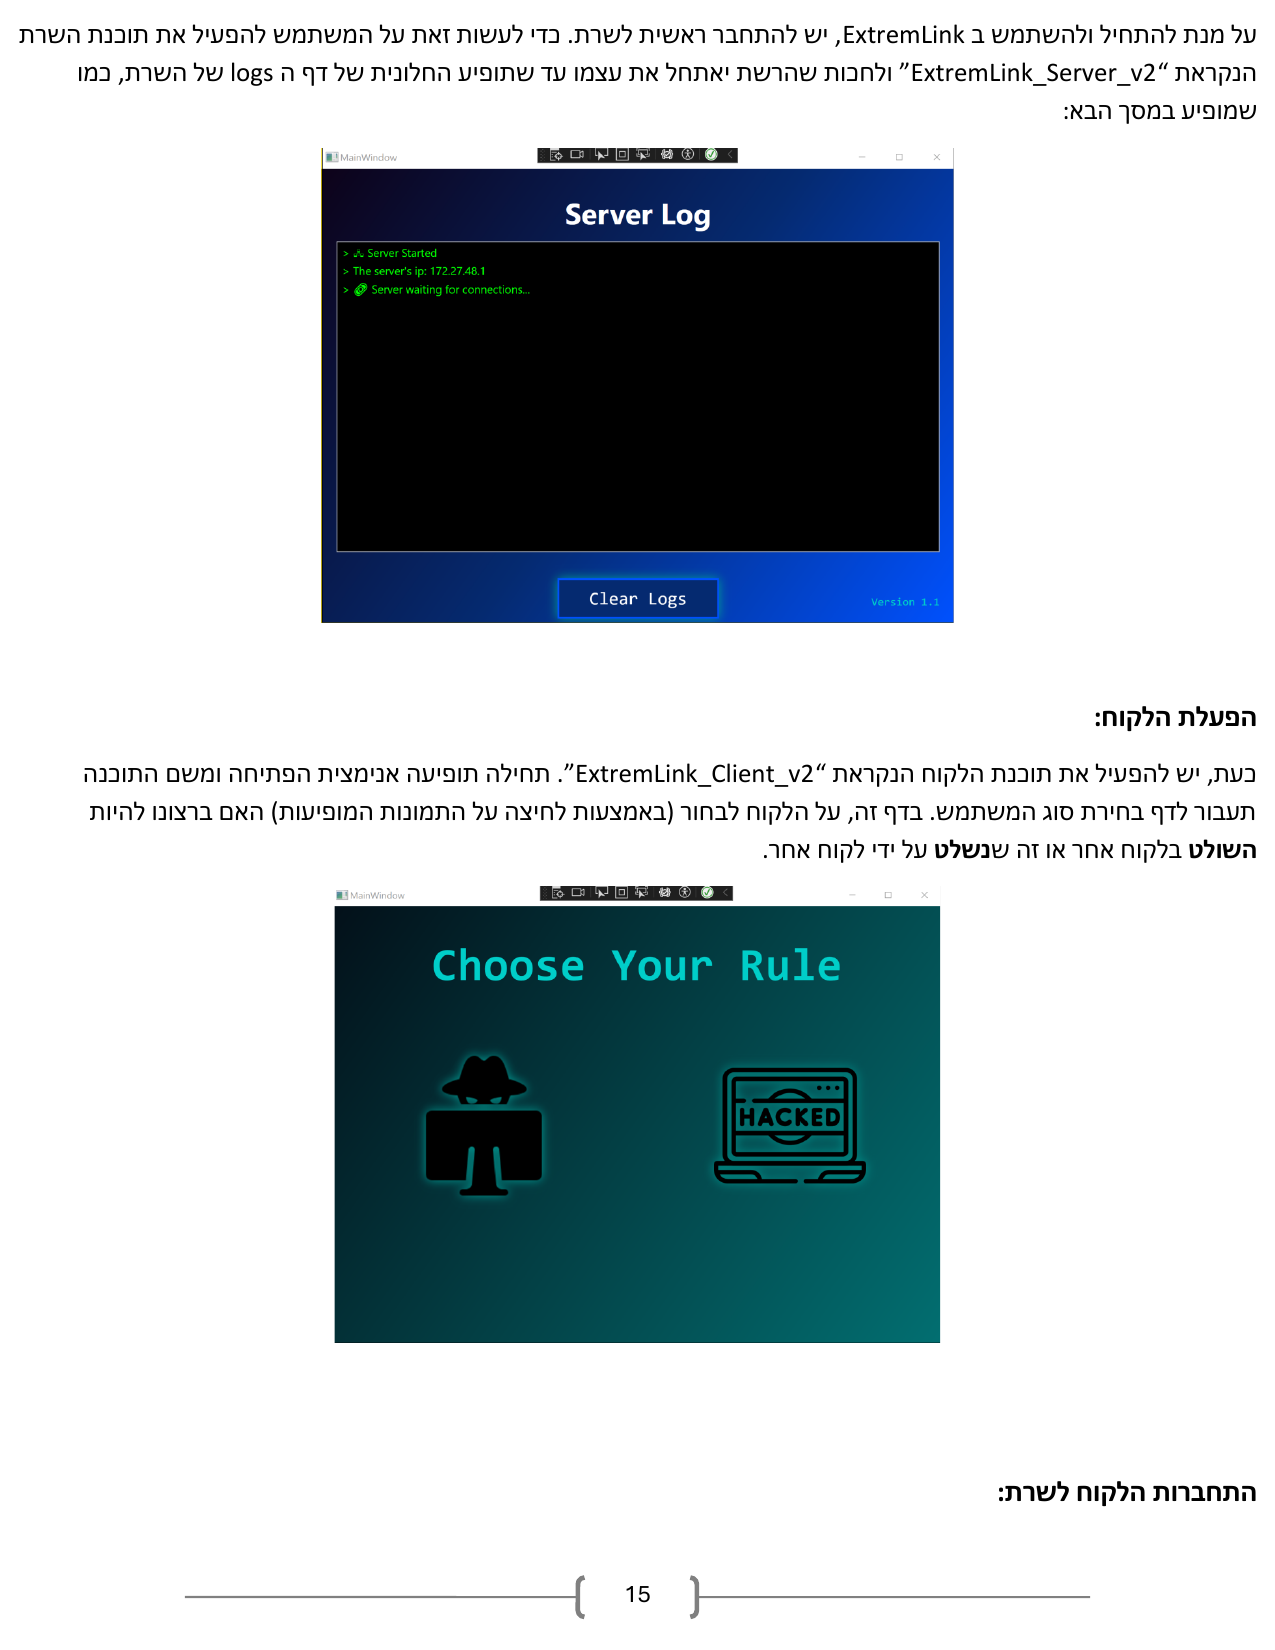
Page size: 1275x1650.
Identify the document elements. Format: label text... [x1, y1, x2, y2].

text על מנת להתחיל ולהשתמש ב ExtremLink, יש להתחבר ראשית לשרת. כדי לעשות זאת על המשתמש להפעיל את תוכנת השרת הנקראת “ExtremLink_Server_v2” ולחכות שהרשת יאתחל את עצמו עד שתופיע החלונית של דף ה logs של השרת, כמו שמופיע במסך הבא: [18, 18, 1257, 127]
picture [334, 886, 941, 1343]
text הפעלת הלקוח: [18, 698, 1257, 734]
text התחברות הלקוח לשרת: [18, 1473, 1257, 1508]
picture [321, 148, 954, 623]
text כעת, יש להפעיל את תוכנת הלקוח הנקראת “ExtremLink_Client_v2”. תחילה תופיעה אנימצית הפתיחה ומשם התוכנה תעבור לדף בחירת סוג המשתמש. בדף זה, על הלקוח לבחור (באמצעות לחיצה על התמונות המופיעות) האם ברצונו להיות השולט בלקוח אחר או זה שנשלט על ידי לקוח אחר. [18, 756, 1257, 865]
